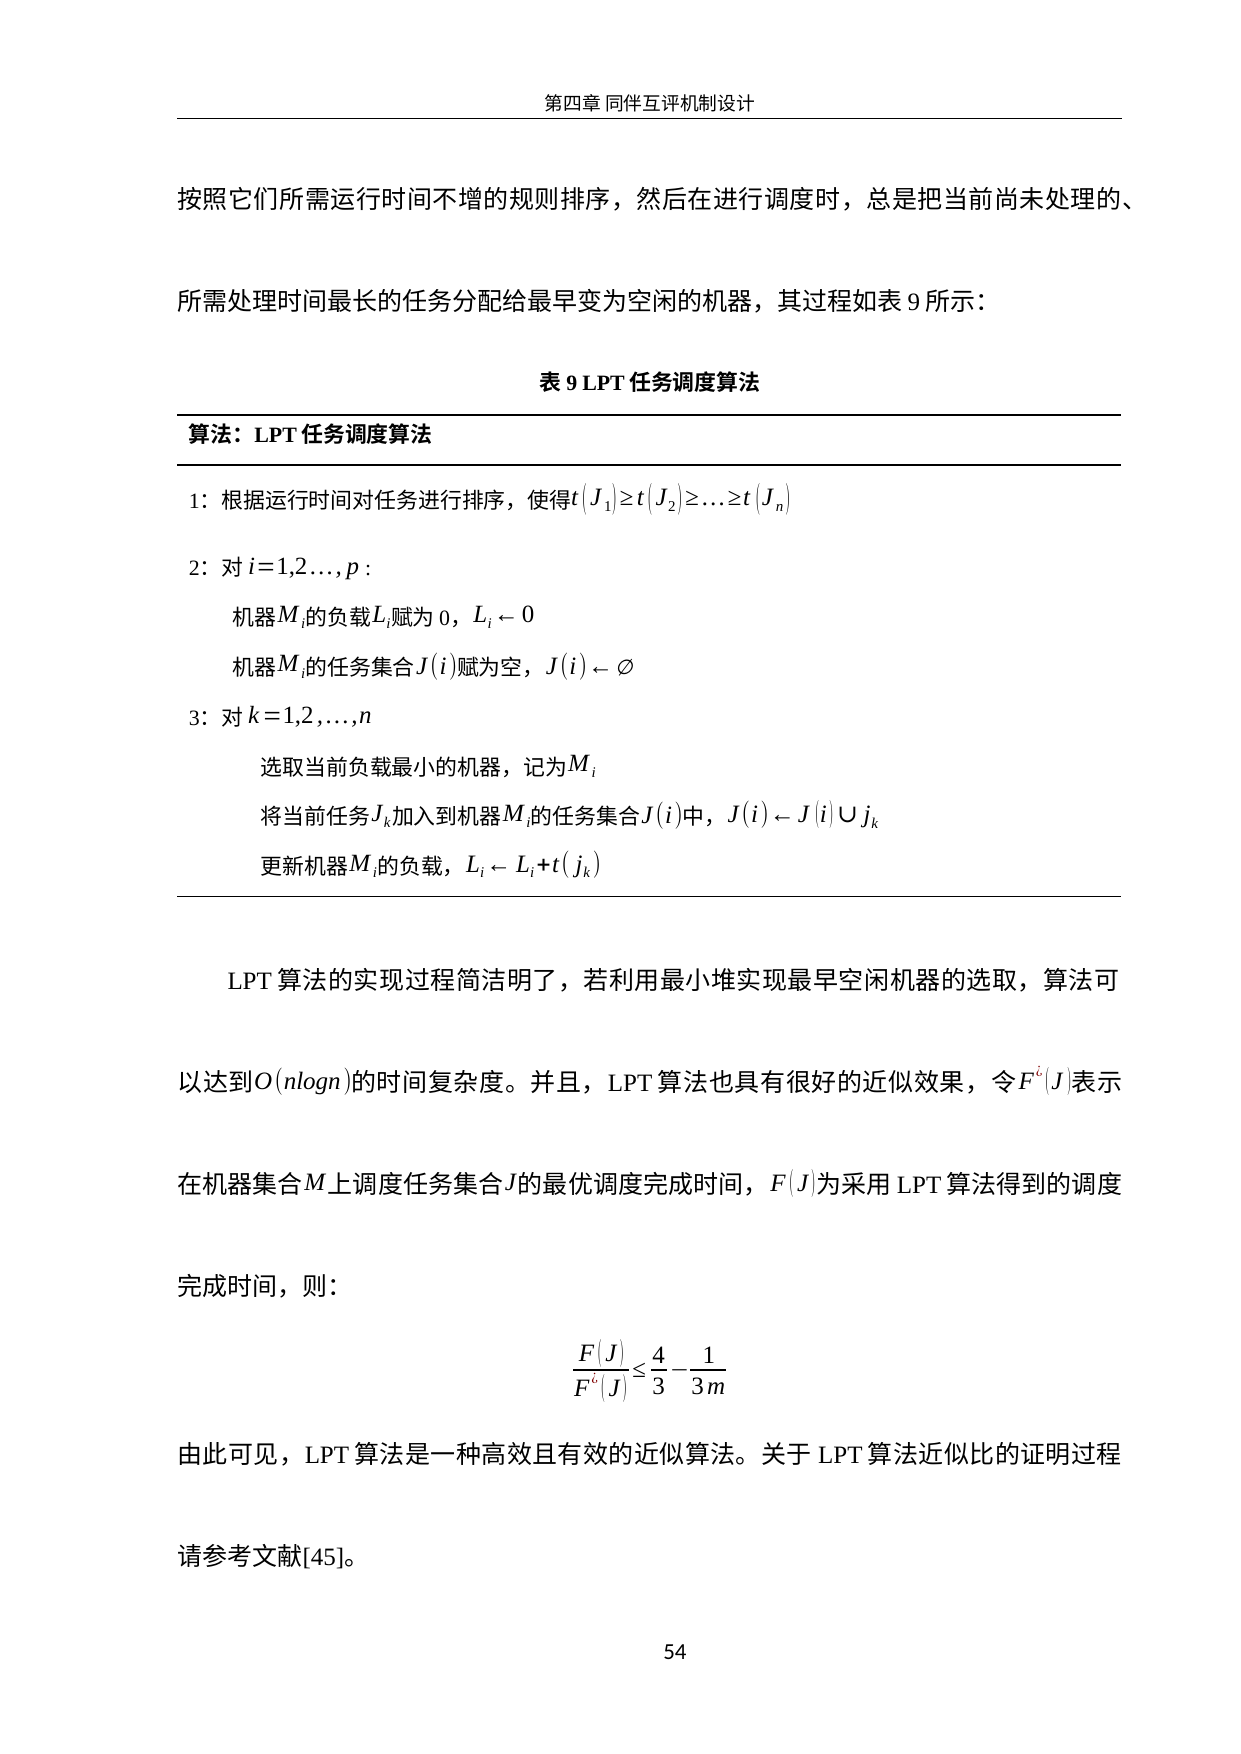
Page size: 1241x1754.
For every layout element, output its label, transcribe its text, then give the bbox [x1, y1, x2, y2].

table_header 算法：LPT任务调度算法 [177, 416, 1121, 464]
title 表 9 LPT任务调度算法 [177, 364, 1122, 398]
table_cell 1：根据运行时间对任务进行排序，使得 2：对 : 机器的负载赋为0， 机器的任务集合赋为空， 3：对 选取当前负载最小的机器，记为 将当前任务加入到机器的任务集合中， 更新机器的负载， [177, 466, 1121, 896]
text 由此可见，LPT算法是一种高效且有效的近似算法。关于LPT算法近似比的证明过程请参考文献[45]。 [177, 1419, 1122, 1589]
text LPT算法的实现过程简洁明了，若利用最小堆实现最早空闲机器的选取，算法可以达到的时间复杂度。并且，LPT算法也具有很好的近似效果，令表示在机器集合上调度任务集合的最优调度完成时间，为采用LPT算法得到的调度完成时间，则： [177, 945, 1122, 1318]
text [177, 164, 1122, 334]
